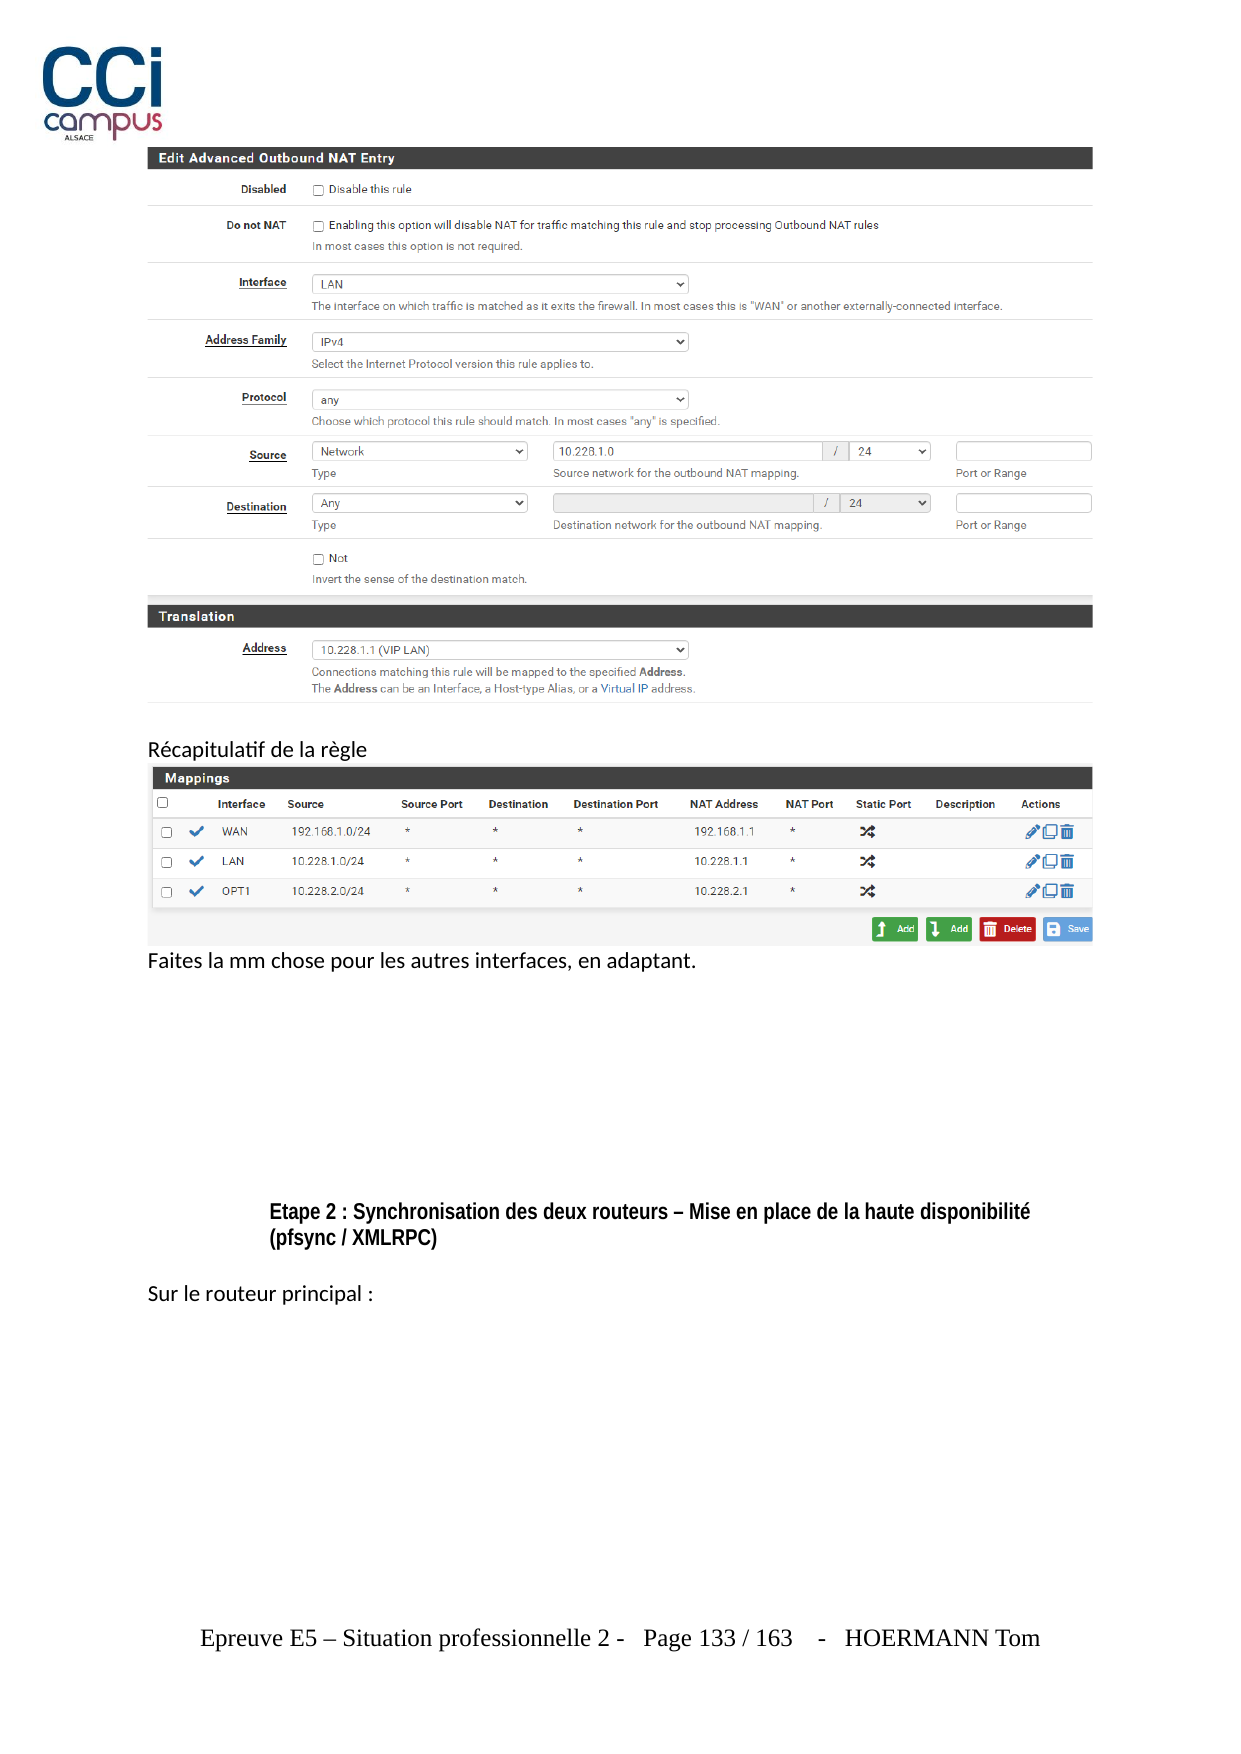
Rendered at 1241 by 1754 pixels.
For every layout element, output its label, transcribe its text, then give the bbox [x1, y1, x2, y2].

text Sur le routeur principal : [148, 1279, 1093, 1307]
picture [147, 763, 1093, 946]
picture [35, 26, 1093, 708]
text Faites la mm chose pour les autres interfaces, en adaptant. [148, 946, 1093, 974]
subtitle Etape 2 : Synchronisation des deux routeurs – Mise en place de la haute disponibilité (pfsync / XMLRPC) [269, 1198, 1093, 1251]
text Récapitulatif de la règle [148, 736, 1093, 763]
